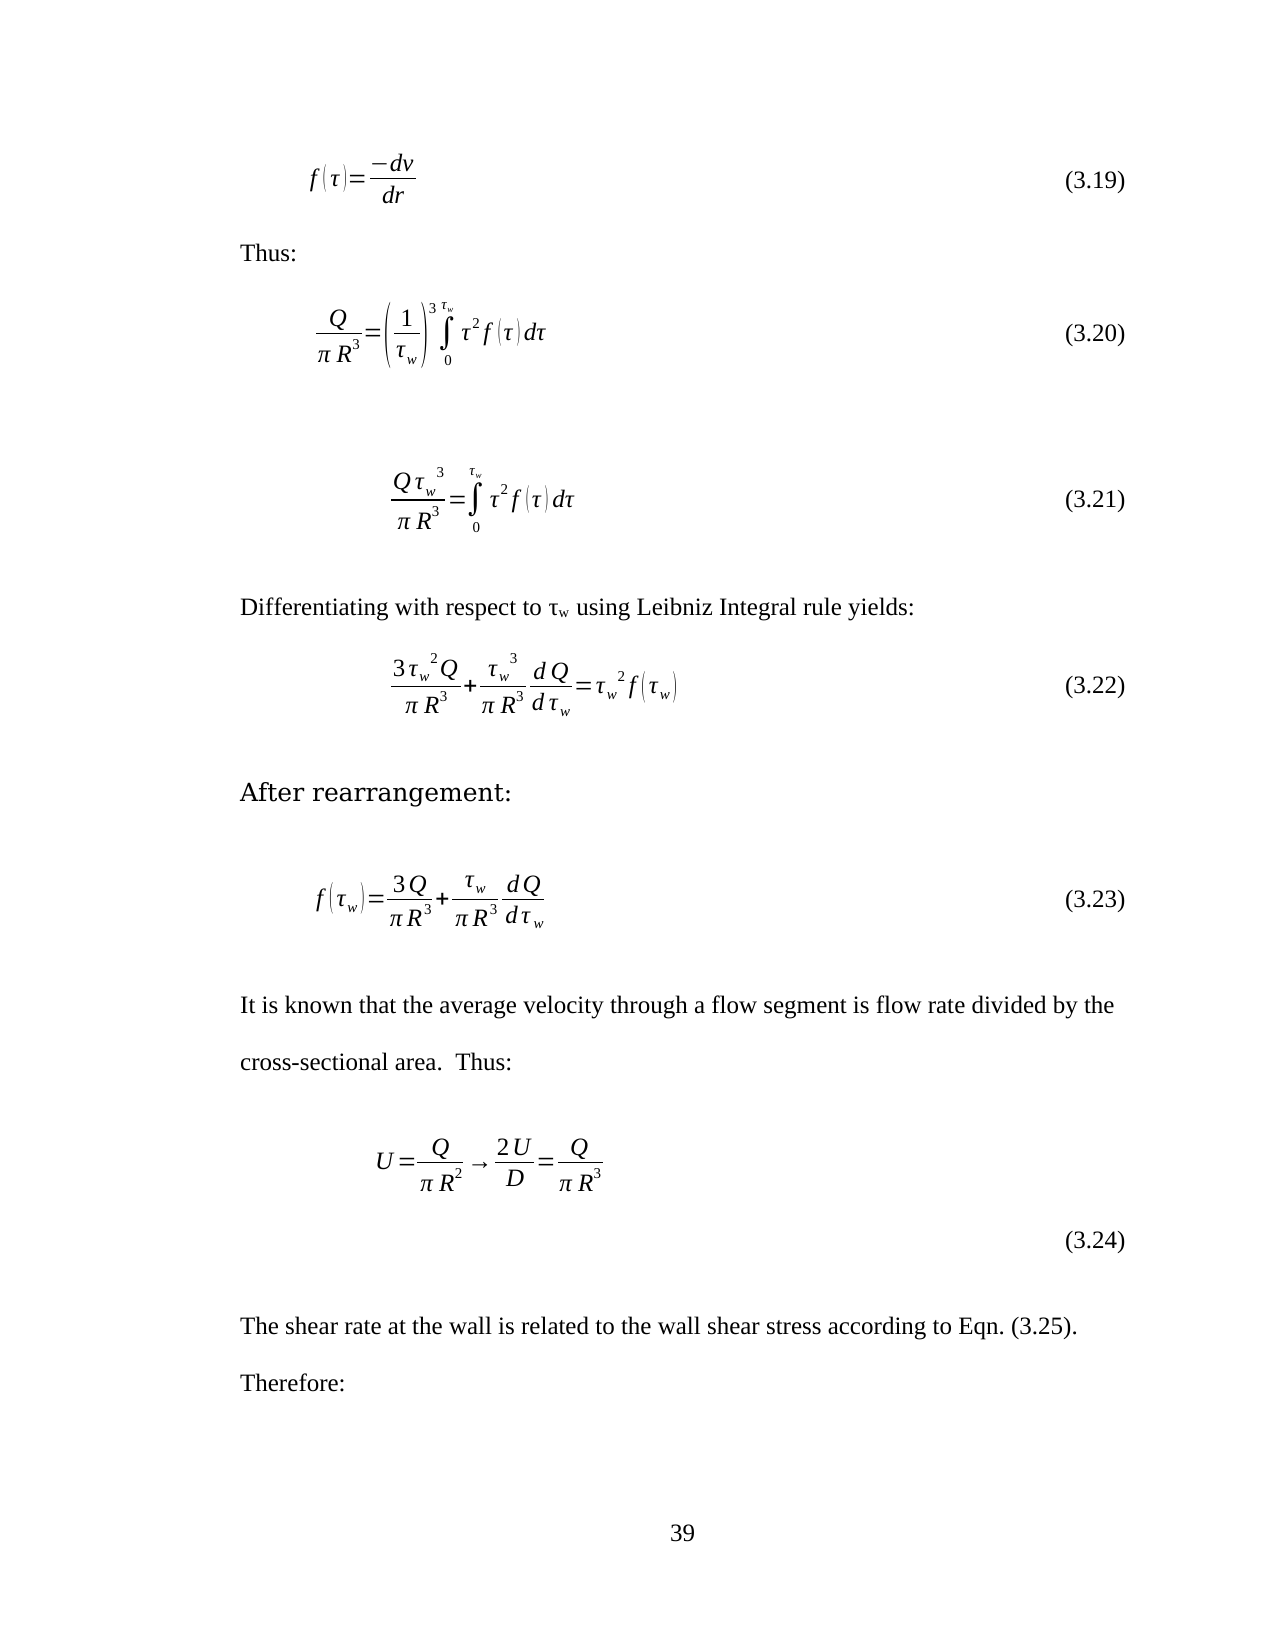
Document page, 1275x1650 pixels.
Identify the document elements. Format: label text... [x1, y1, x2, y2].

text (3.20) [240, 295, 1125, 371]
text (3.19) [240, 150, 1125, 209]
text (3.24) [240, 1133, 1125, 1253]
text (3.21) [240, 462, 1125, 535]
text After rearrangement: [240, 777, 1125, 807]
text Thus: [240, 238, 1125, 266]
text It is known that the average velocity through a flow segment is flow rate divided by the cross-sectional area. Thus: [240, 990, 1125, 1076]
text (3.23) [240, 866, 1125, 932]
text Differentiating with respect to τw using Leibniz Integral rule yields: [240, 592, 1125, 621]
text (3.22) [240, 650, 1125, 719]
text The shear rate at the wall is related to the wall shear stress according to Eqn. (3.25). Therefore: [240, 1311, 1125, 1397]
